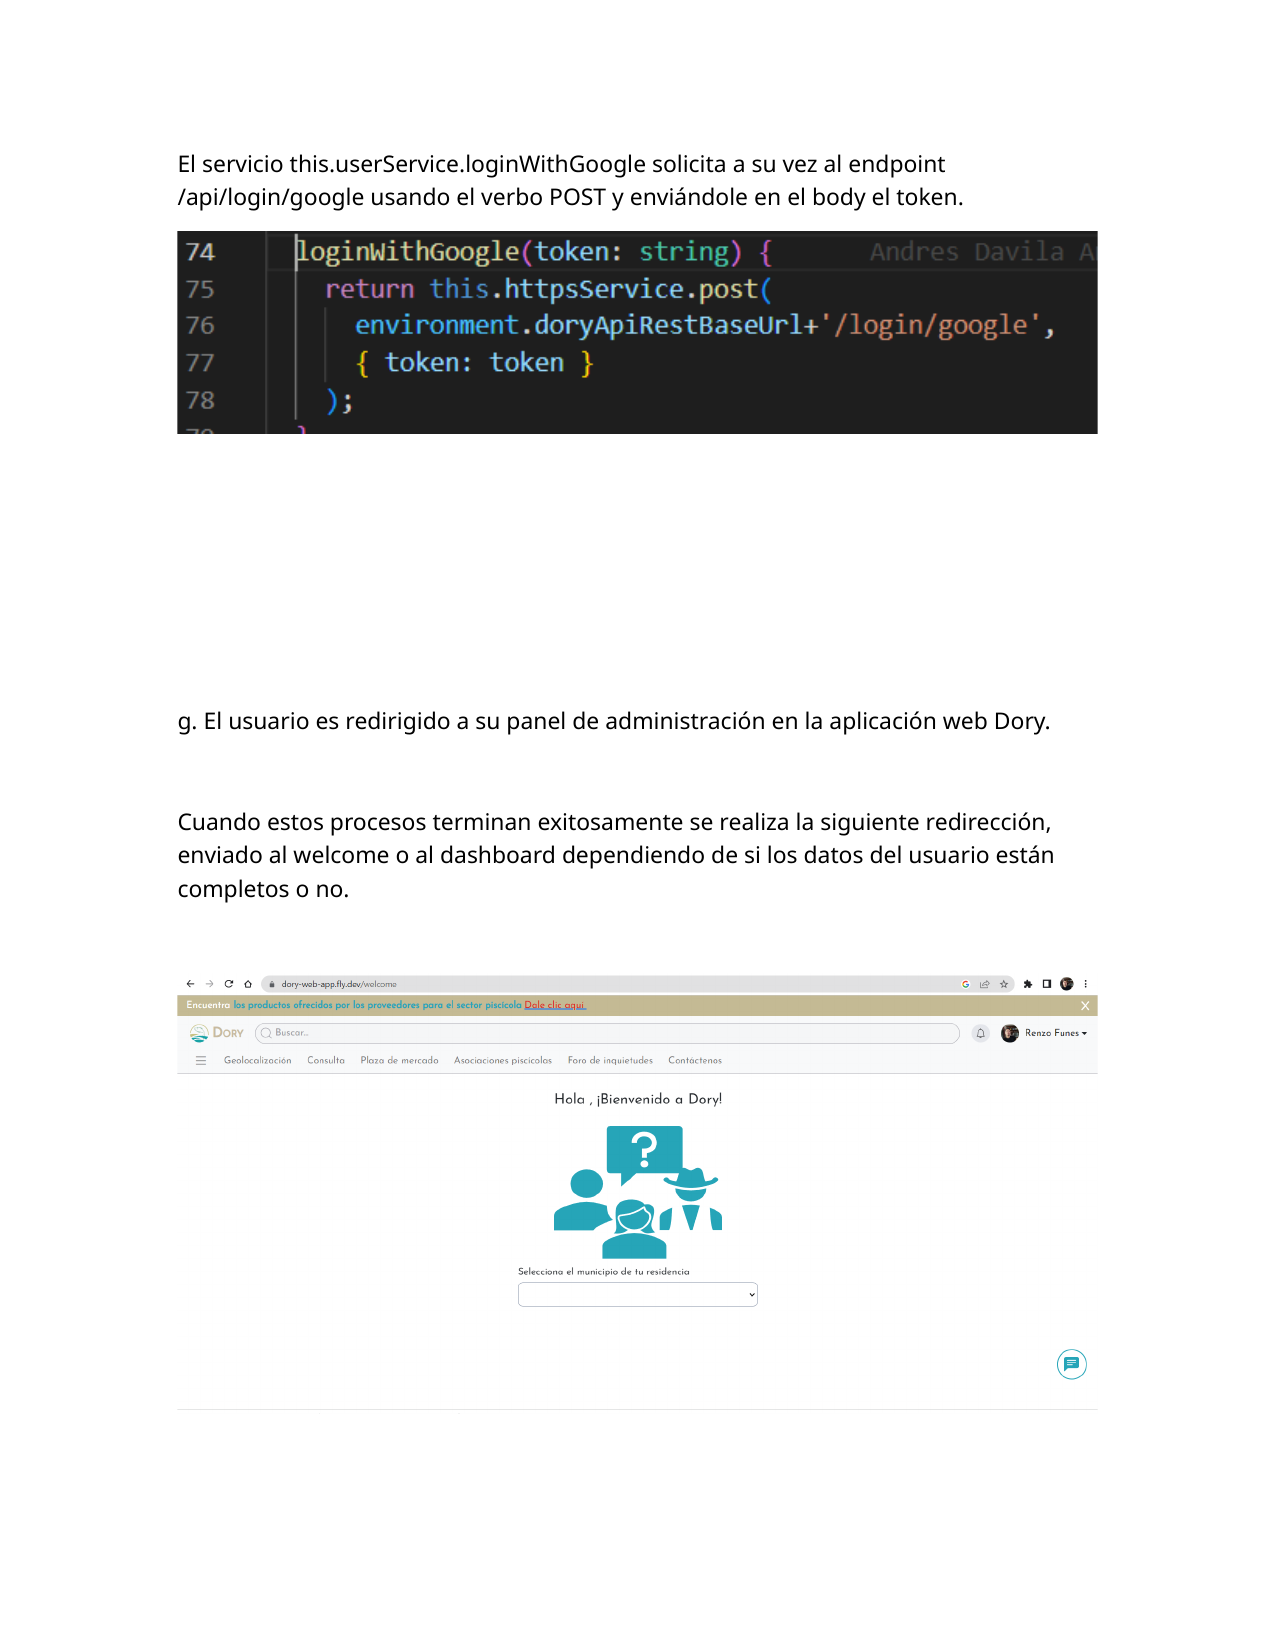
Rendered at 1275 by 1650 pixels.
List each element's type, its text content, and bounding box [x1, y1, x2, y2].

text Cuando estos procesos terminan exitosamente se realiza la siguiente redirección, enviado al welcome o al dashboard dependiendo de si los datos del usuario están completos o no. [177, 805, 1098, 904]
picture [177, 231, 1098, 434]
picture [177, 973, 1098, 1414]
text El servicio this.userService.loginWithGoogle solicita a su vez al endpoint /api/login/google usando el verbo POST y enviándole en el body el token. [177, 148, 1098, 213]
text g. El usuario es redirigido a su panel de administración en la aplicación web Dory. [177, 704, 1098, 736]
